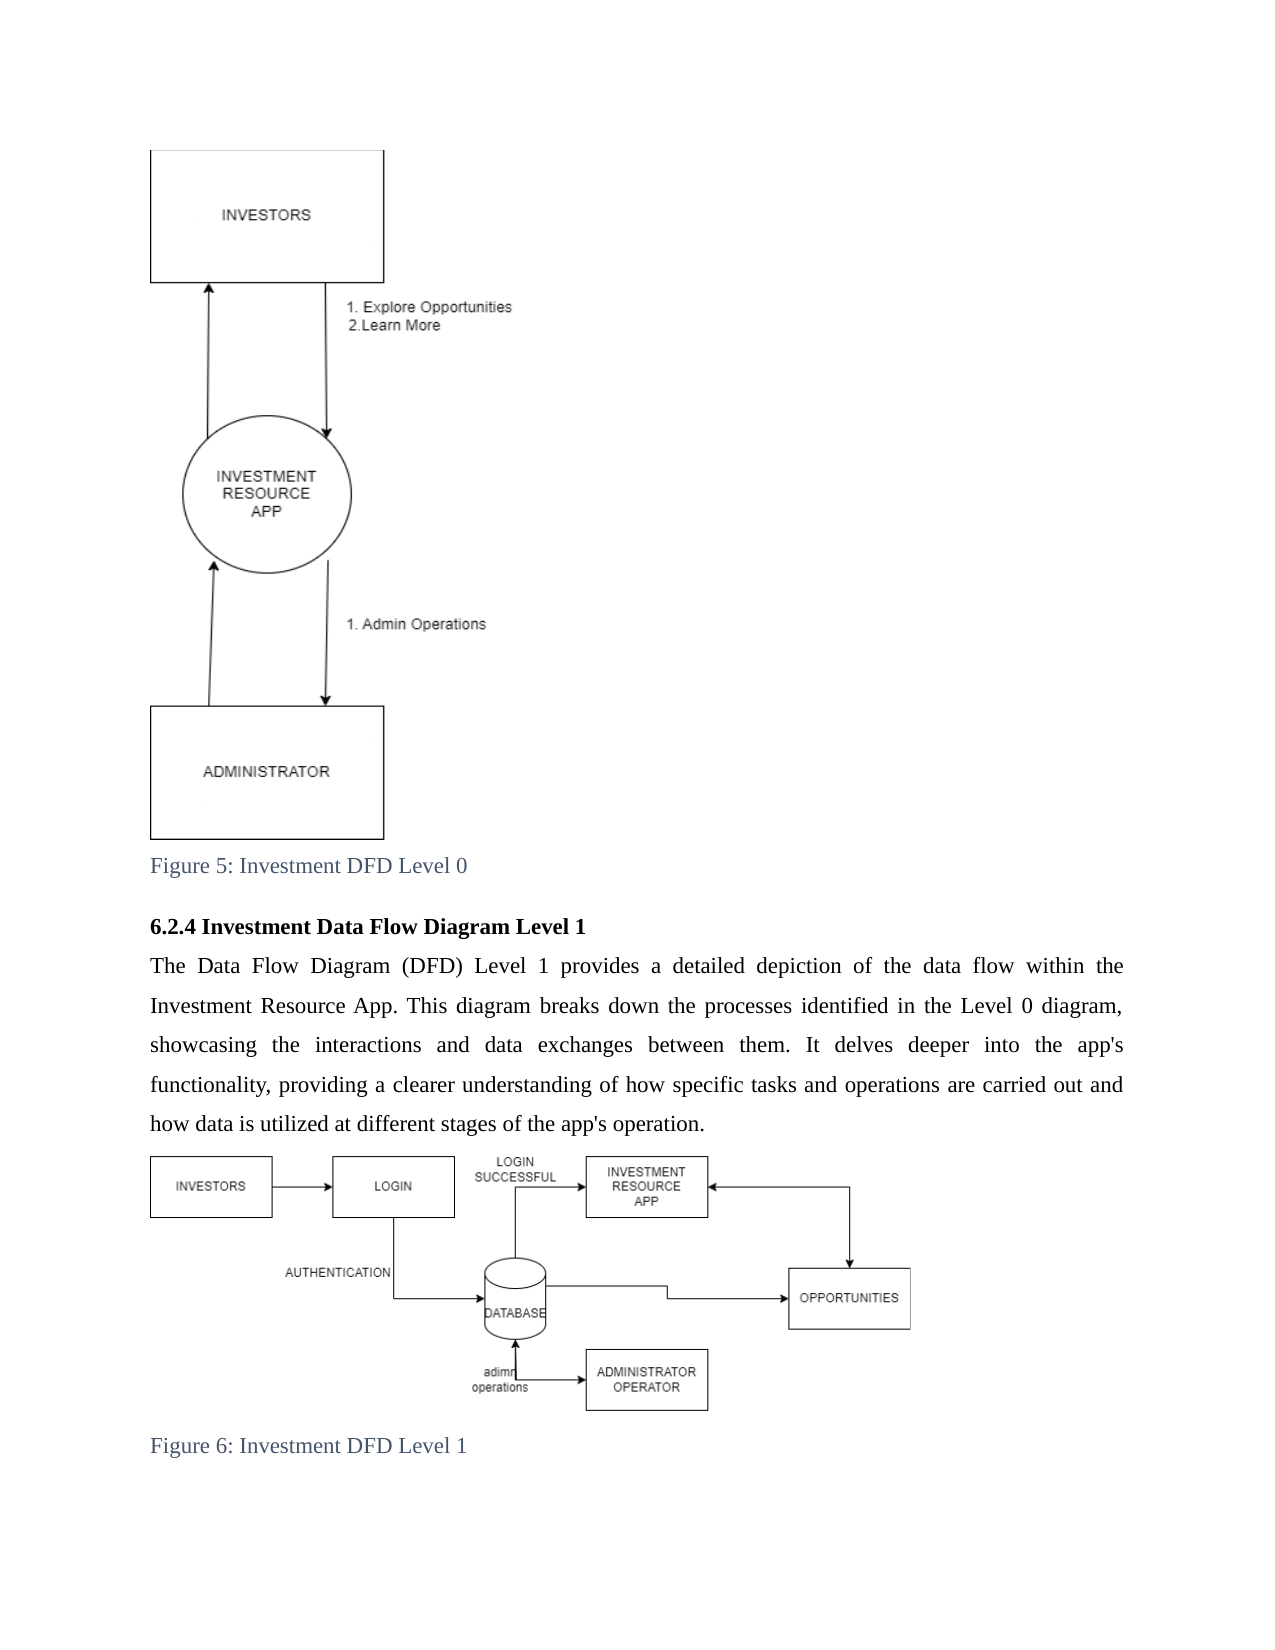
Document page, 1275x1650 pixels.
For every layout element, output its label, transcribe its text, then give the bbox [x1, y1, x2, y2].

text Figure 5: Investment DFD Level 0 [150, 853, 1125, 879]
text Figure 6: Investment DFD Level 1 [150, 1432, 1125, 1458]
picture [150, 150, 527, 840]
text The Data Flow Diagram (DFD) Level 1 provides a detailed depiction of the data flow within the Investment Resource App. This diagram breaks down the processes identified in the Level 0 diagram, showcasing the interactions and data exchanges between them. It delves deeper into the app's functionality, providing a clearer understanding of how specific tasks and operations are carried out and how data is utilized at different stages of the app's operation. [150, 952, 1125, 1137]
subtitle 6.2.4 Investment Data Flow Diagram Level 1 [150, 913, 1125, 939]
picture [150, 1149, 911, 1419]
